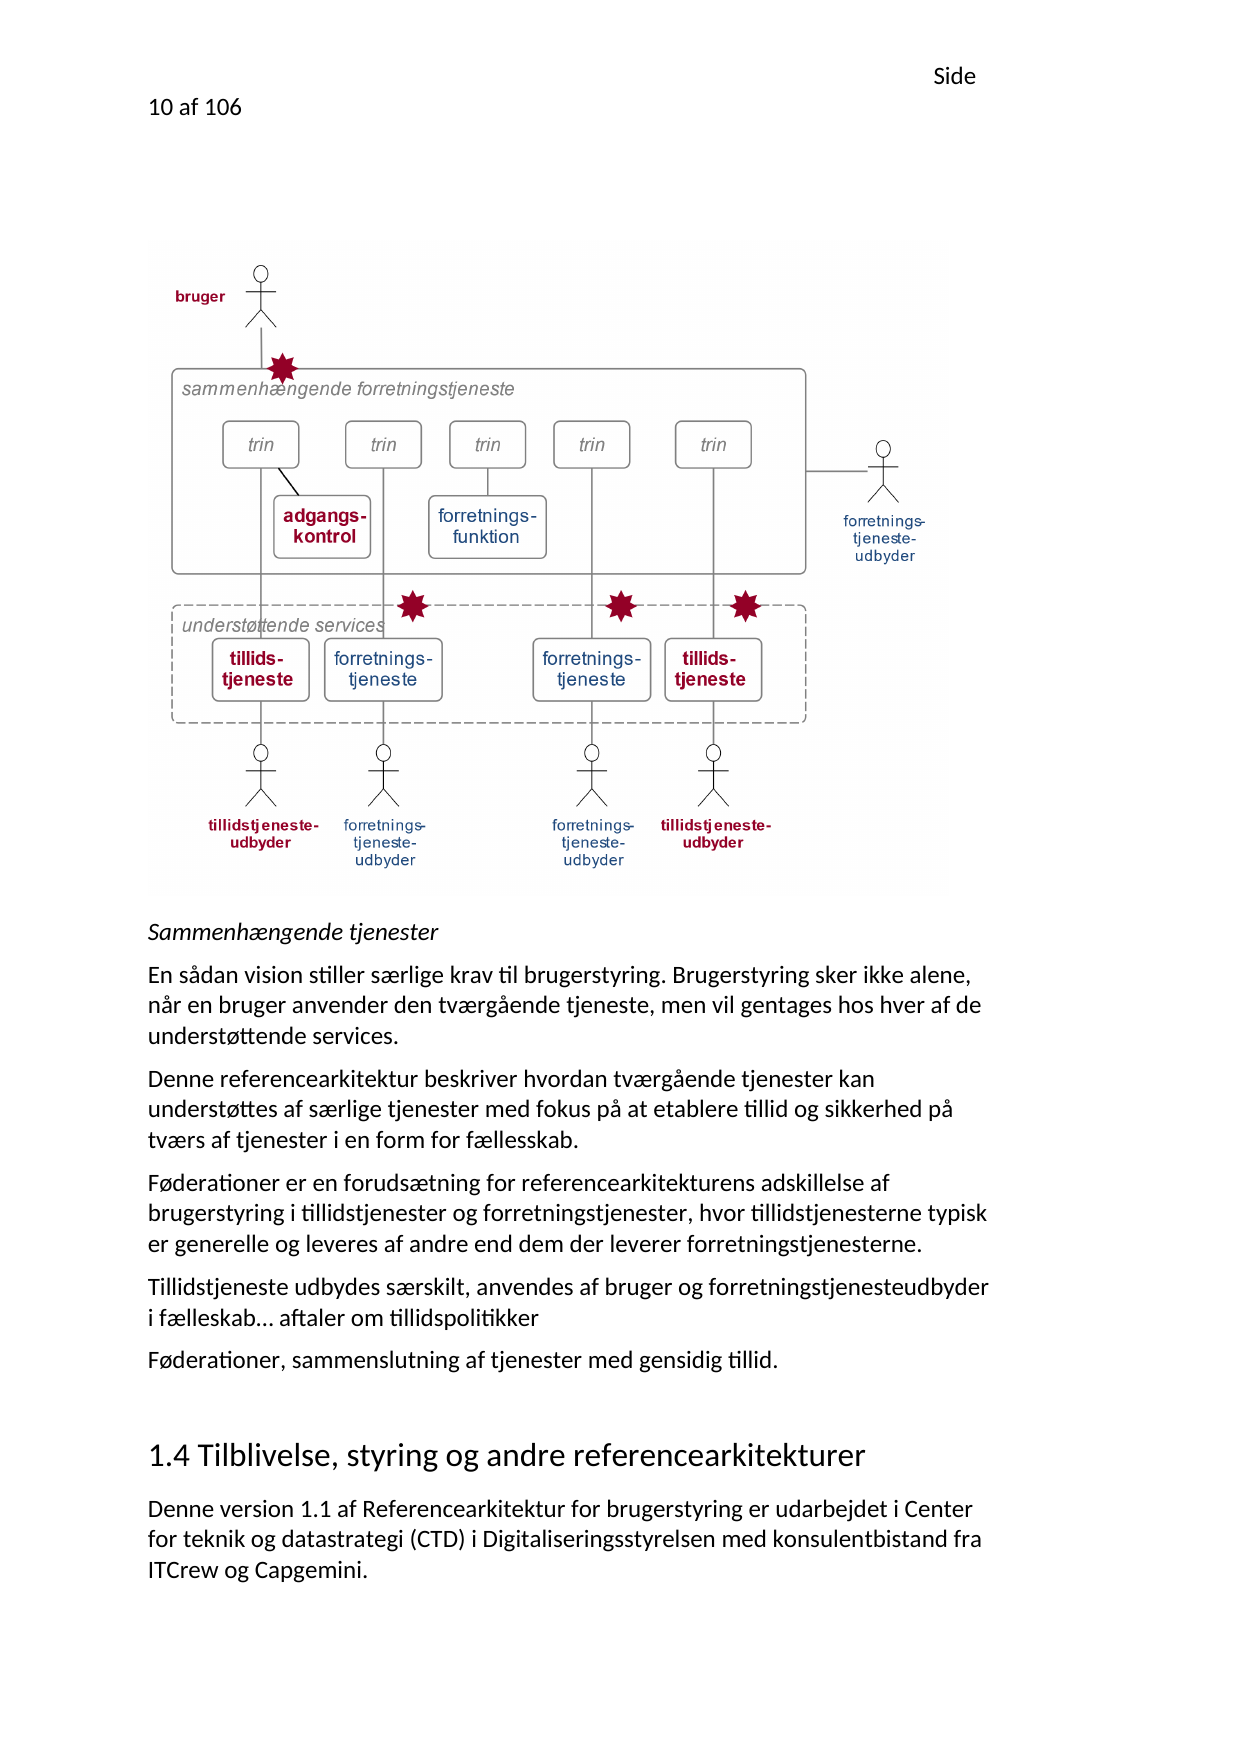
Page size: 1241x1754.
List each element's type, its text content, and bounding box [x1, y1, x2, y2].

text Sammenhængende tjenester [148, 916, 992, 946]
text Føderationer er en forudsætning for referencearkitekturens adskillelse af brugerstyring i tillidstjenester og forretningstjenester, hvor tillidstjenesterne typisk er generelle og leveres af andre end dem der leverer forretningstjenesterne. [148, 1167, 992, 1259]
picture [147, 240, 950, 896]
text Føderationer, sammenslutning af tjenester med gensidig tillid. [148, 1345, 992, 1375]
text Denne version 1.1 af Referencearkitektur for brugerstyring er udarbejdet i Center for teknik og datastrategi (CTD) i Digitaliseringsstyrelsen med konsulentbistand fra ITCrew og Capgemini. [148, 1493, 992, 1584]
subtitle Tilblivelse, styring og andre referencearkitekturer [148, 1433, 992, 1474]
text En sådan vision stiller særlige krav til brugerstyring. Brugerstyring sker ikke alene, når en bruger anvender den tværgående tjeneste, men vil gentages hos hver af de understøttende services. [148, 959, 992, 1051]
text Denne referencearkitektur beskriver hvordan tværgående tjenester kan understøttes af særlige tjenester med fokus på at etablere tillid og sikkerhed på tværs af tjenester i en form for fællesskab. [148, 1063, 992, 1154]
text Tillidstjeneste udbydes særskilt, anvendes af bruger og forretningstjenesteudbyder i fælleskab… aftaler om tillidspolitikker [148, 1271, 992, 1332]
